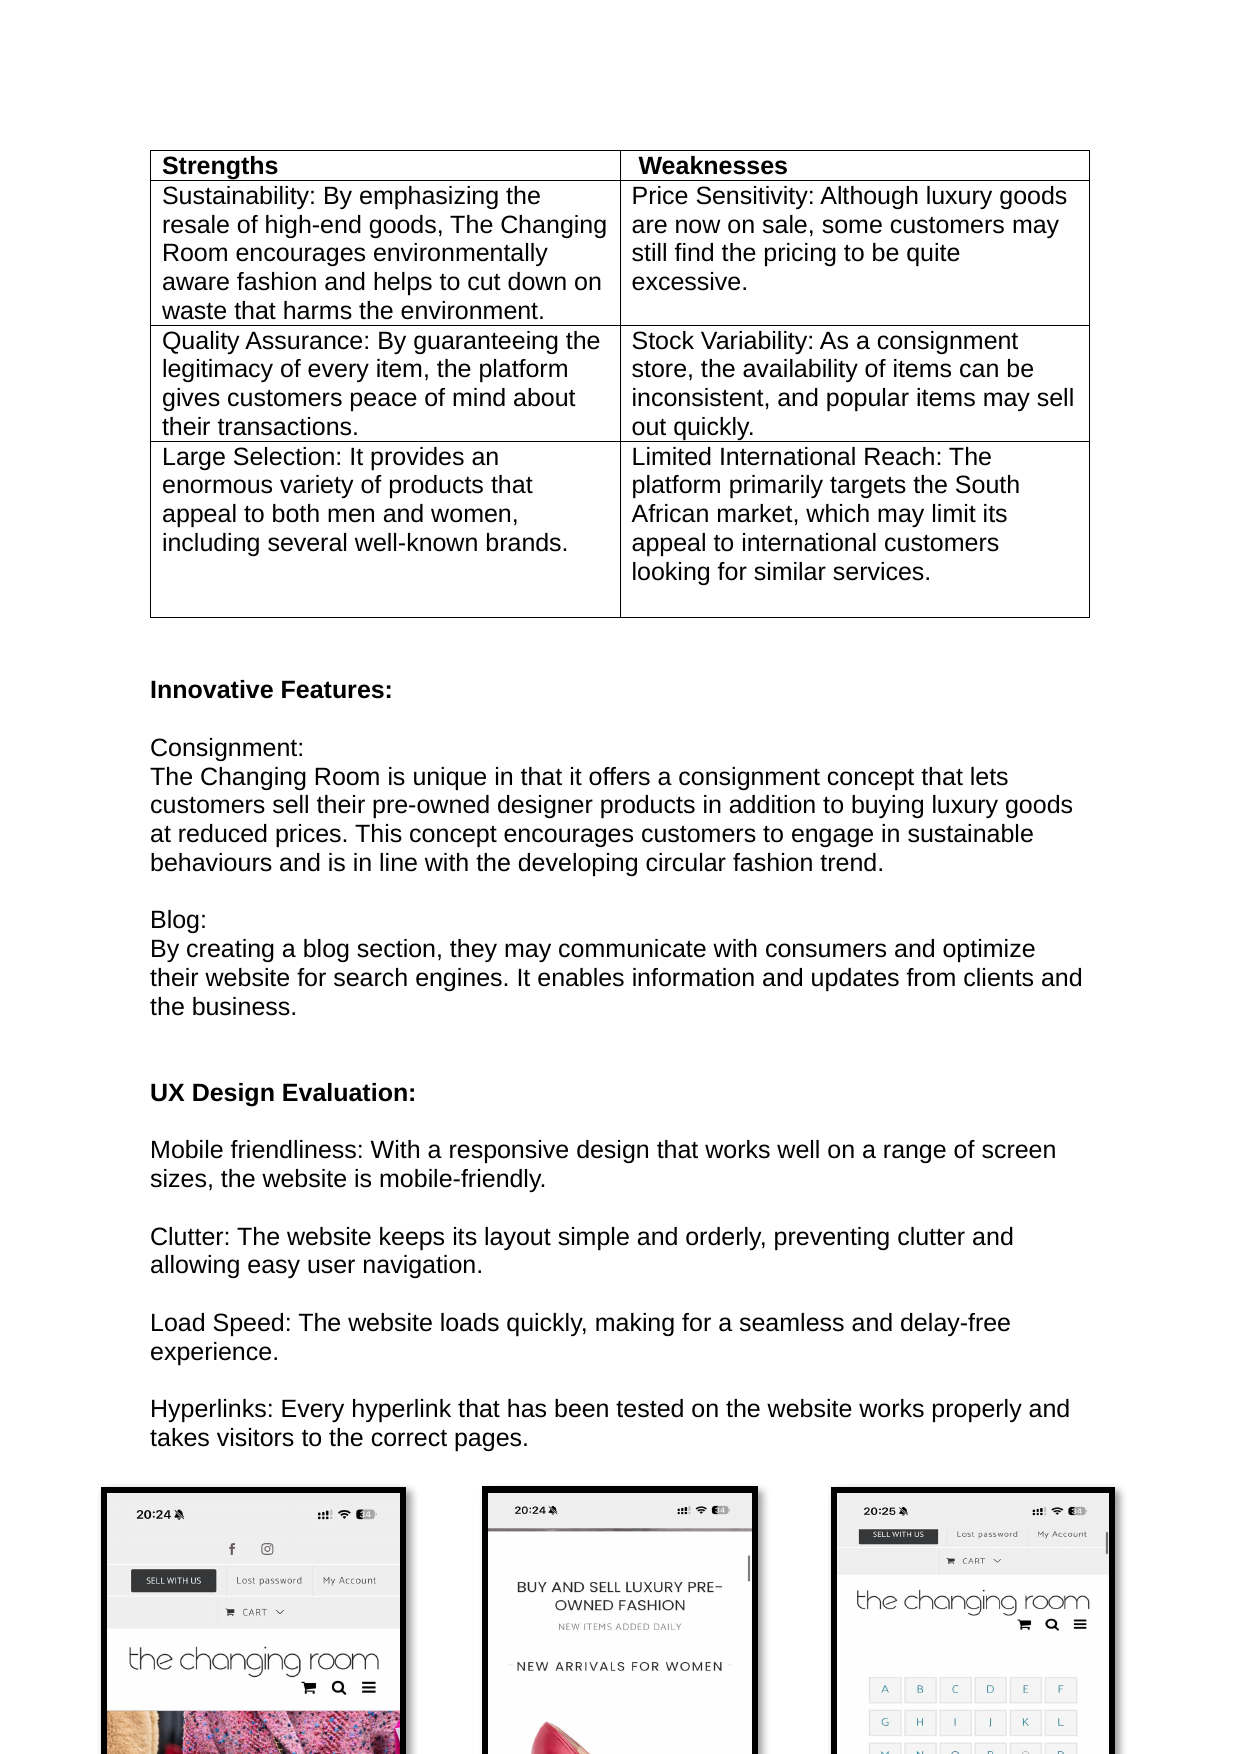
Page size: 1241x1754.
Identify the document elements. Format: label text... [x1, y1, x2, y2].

table_cell Limited International Reach: The platform primarily targets the South African market, which may limit its appeal to international customers looking for similar services. [621, 442, 1089, 617]
text By creating a blog section, they may communicate with consumers and optimize their website for search engines. It enables information and updates from clients and the business. [150, 934, 1090, 1020]
table_cell Stock Variability: As a consignment store, the availability of items can be inconsistent, and popular items may sell out quickly. [621, 326, 1089, 441]
text Consignment: The Changing Room is unique in that it offers a consignment concept that lets customers sell their pre-owned designer products in addition to buying luxury goods at reduced prices. This concept encourages customers to engage in sustainable behaviours and is in line with the developing circular fashion trend. [150, 733, 1090, 876]
table_cell Large Selection: It provides an enormous variety of products that appeal to both men and women, including several well-known brands. [151, 442, 620, 617]
text Mobile friendliness: With a responsive design that works well on a range of screen sizes, the website is mobile-friendly. [150, 1106, 1090, 1193]
table_cell Quality Assurance: By guaranteeing the legitimacy of every item, the platform gives customers peace of mind about their transactions. [151, 326, 620, 441]
table_header Weaknesses [621, 151, 1089, 180]
table_header Strengths [151, 151, 620, 180]
picture [488, 1493, 752, 1754]
text Clutter: The website keeps its layout simple and orderly, preventing clutter and allowing easy user navigation. [150, 1193, 1090, 1279]
picture [107, 1493, 400, 1754]
text Blog: [150, 905, 1090, 934]
table_cell Sustainability: By emphasizing the resale of high-end goods, The Changing Room encourages environmentally aware fashion and helps to cut down on waste that harms the environment. [151, 181, 620, 324]
text Hyperlinks: Every hyperlink that has been tested on the website works properly and takes visitors to the correct pages. [150, 1365, 1090, 1451]
text UX Design Evaluation: [150, 1078, 1090, 1106]
text Load Speed: The website loads quickly, making for a seamless and delay-free experience. [150, 1279, 1090, 1365]
text Innovative Features: [150, 675, 1090, 704]
picture [837, 1493, 1109, 1754]
table_cell Price Sensitivity: Although luxury goods are now on sale, some customers may still find the pricing to be quite excessive. [621, 181, 1089, 324]
